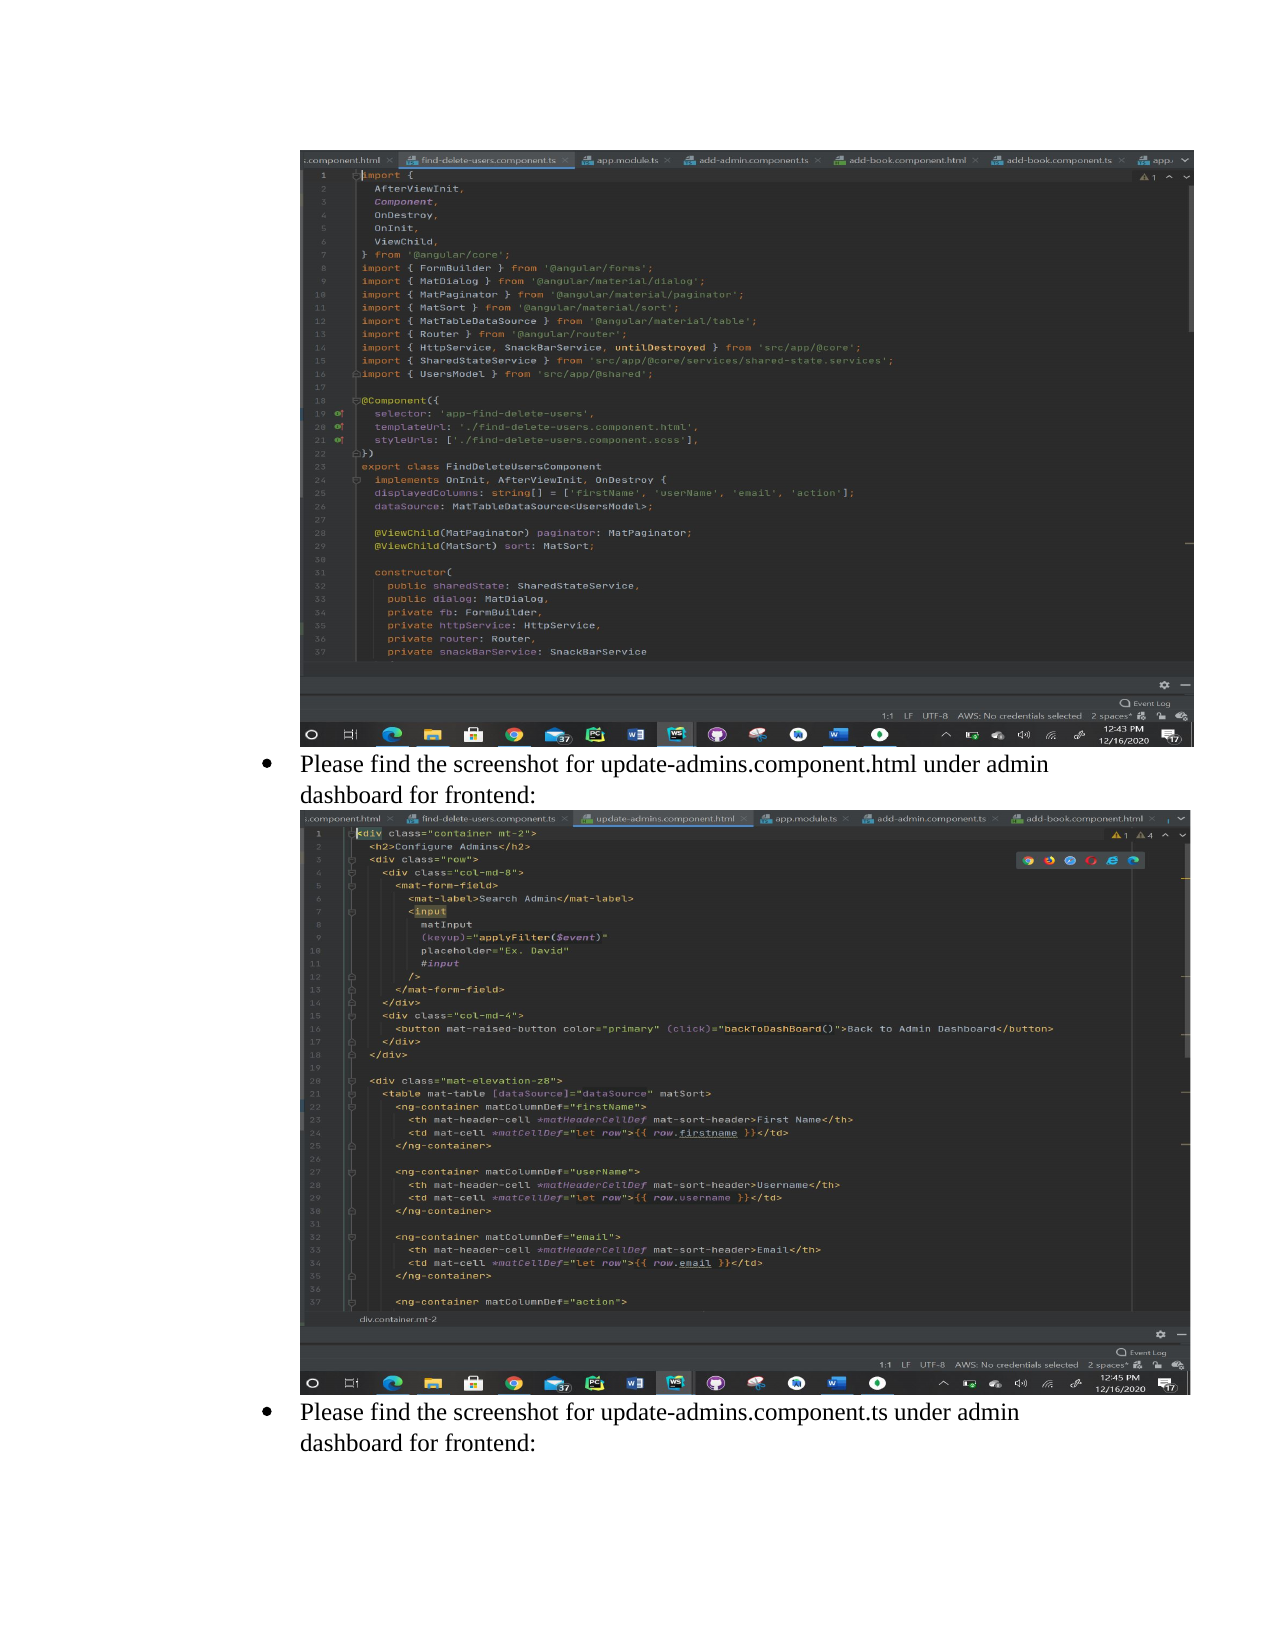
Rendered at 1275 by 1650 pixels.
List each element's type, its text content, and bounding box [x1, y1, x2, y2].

picture [300, 150, 1194, 747]
list Please find the screenshot for update-admins.component.ts under admin dashboard for frontend: [262, 1397, 1125, 1457]
picture [300, 810, 1191, 1395]
list Please find the screenshot for update-admins.component.html under admin dashboard for frontend: [262, 749, 1125, 808]
